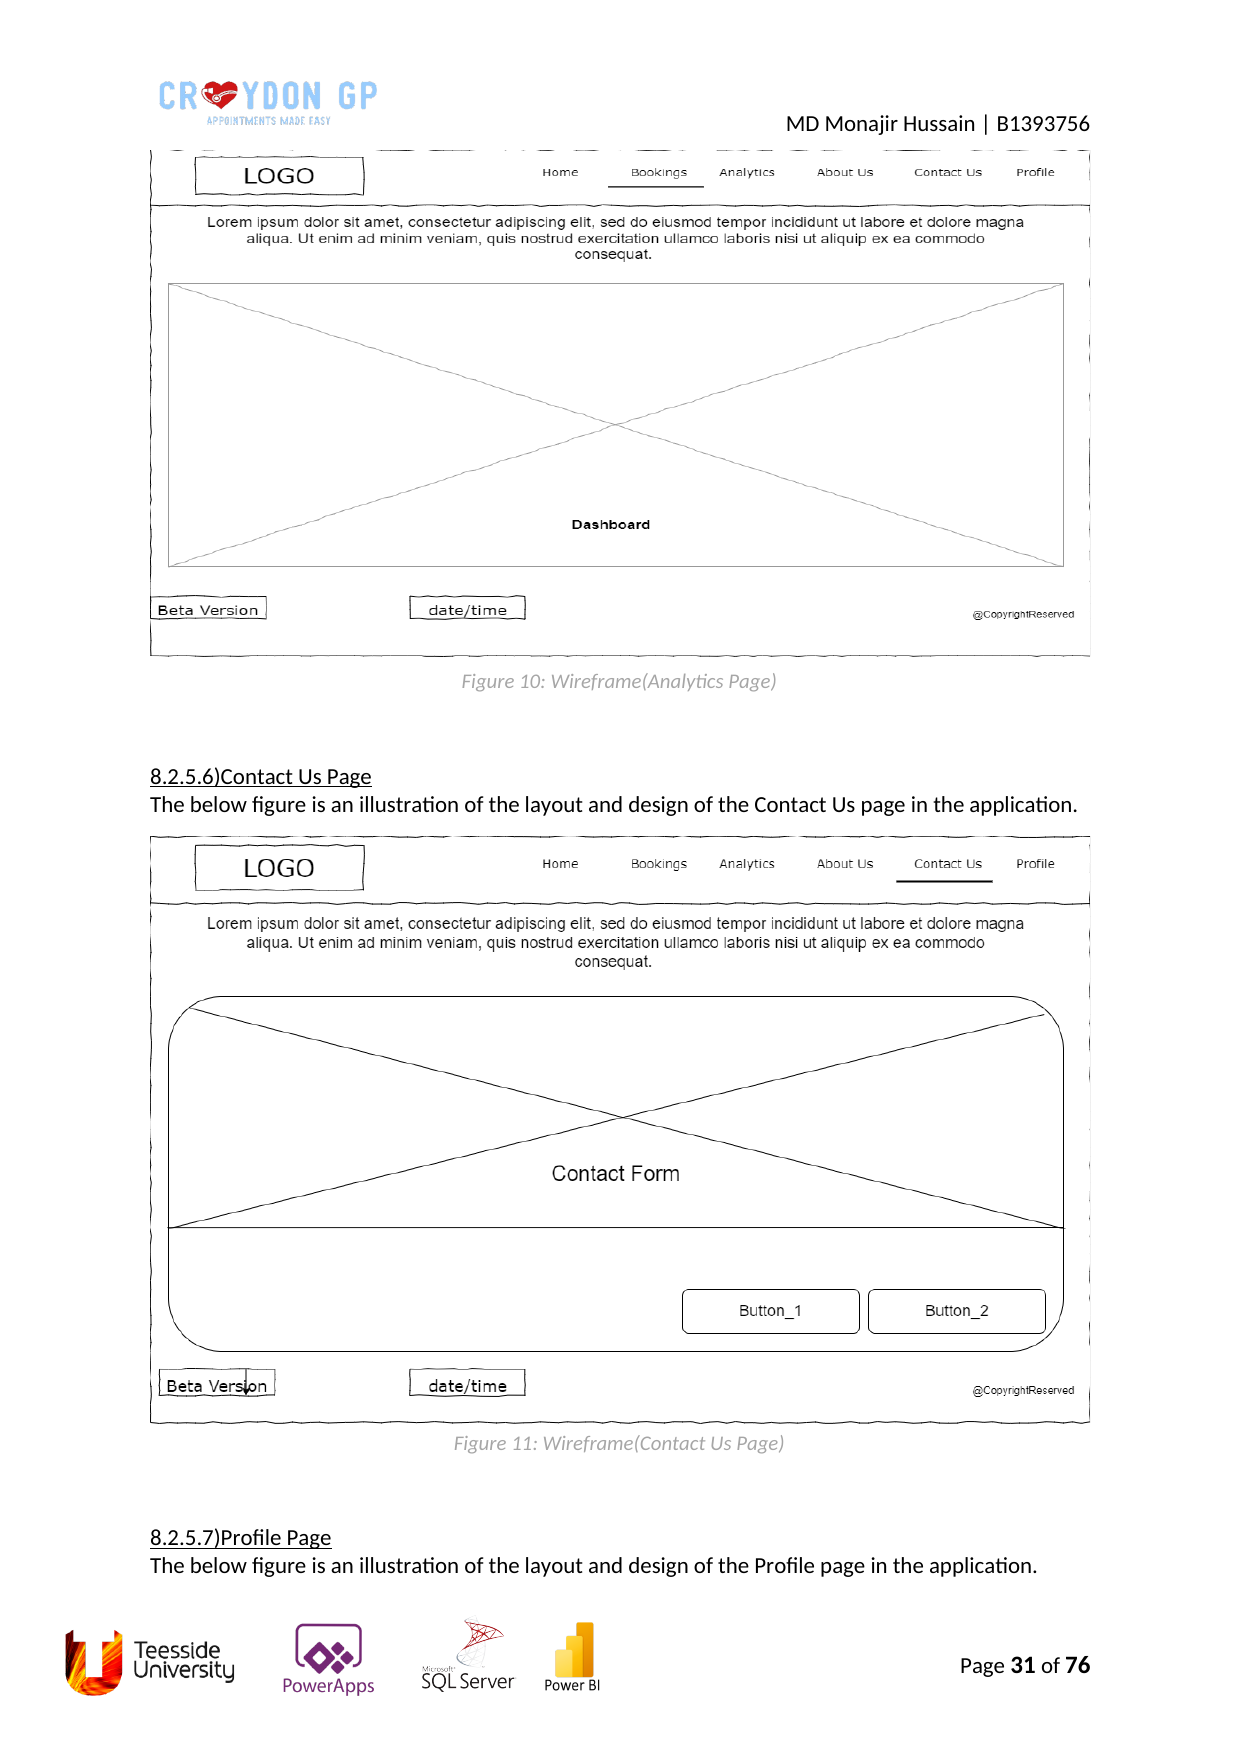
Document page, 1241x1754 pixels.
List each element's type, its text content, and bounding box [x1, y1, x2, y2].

picture [150, 73, 385, 131]
picture [528, 1609, 621, 1700]
picture [248, 1619, 409, 1700]
picture [422, 1615, 517, 1692]
text Figure 11: Wireframe(Contact Us Page) [150, 1430, 1090, 1456]
text Figure 10: Wireframe(Analytics Page) [150, 669, 1090, 694]
subtitle 8.2.5.6)Contact Us Page [150, 762, 1090, 790]
picture [64, 1624, 235, 1701]
text The below figure is an illustration of the layout and design of the Contact Us page in the application. [150, 790, 1090, 818]
picture [150, 150, 1091, 667]
text The below figure is an illustration of the layout and design of the Profile page in the application. [150, 1551, 1090, 1579]
picture [150, 836, 1091, 1429]
subtitle 8.2.5.7)Profile Page [150, 1523, 1090, 1551]
